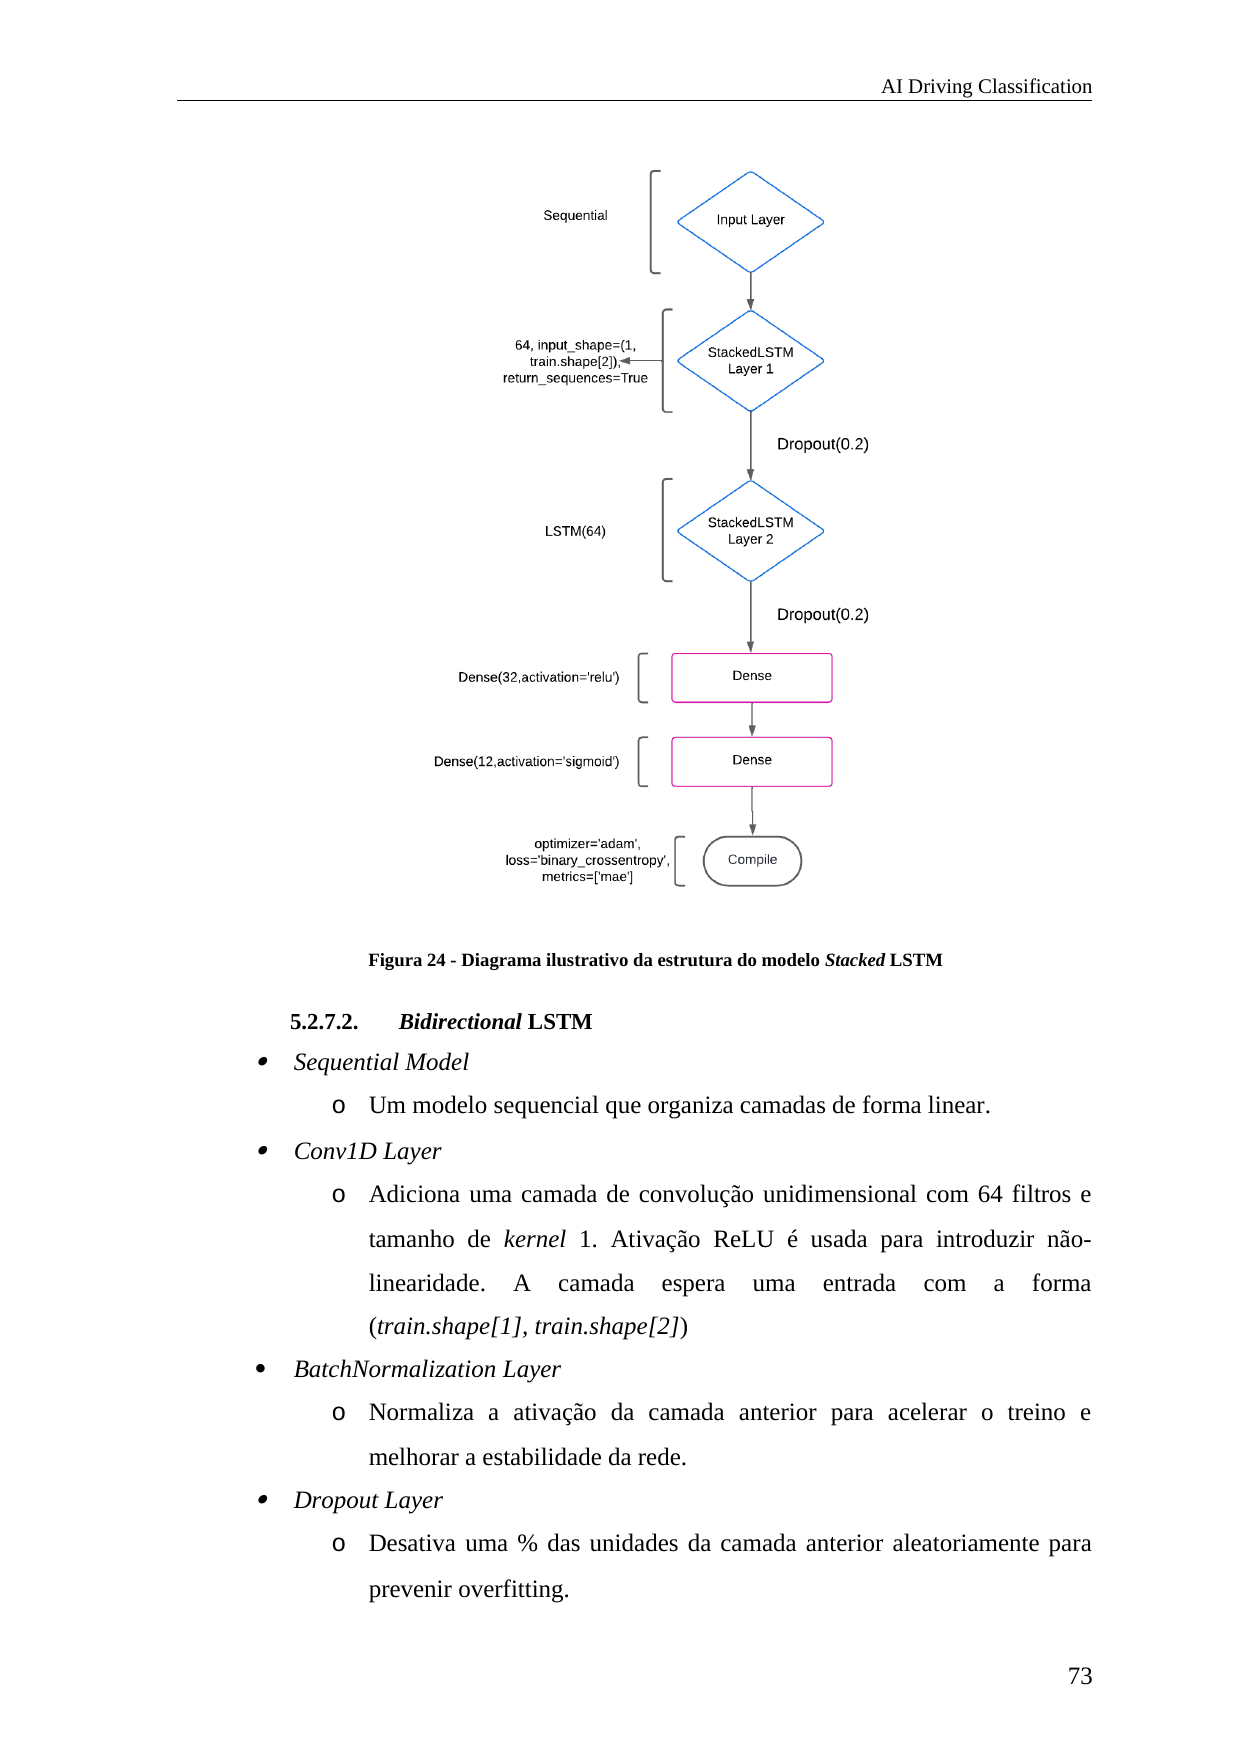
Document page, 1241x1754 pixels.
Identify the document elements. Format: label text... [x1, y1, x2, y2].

list Desativa uma % das unidades da camada anterior aleatoriamente para prevenir overfitting. [331, 1528, 1092, 1602]
list Conv1D Layer [256, 1136, 1092, 1165]
list Dropout Layer [256, 1485, 1092, 1514]
picture [422, 147, 889, 914]
list BatchNormalization Layer [256, 1354, 1092, 1383]
list Sequential Model [256, 1047, 1092, 1076]
list Um modelo sequencial que organiza camadas de forma linear. [331, 1090, 1092, 1121]
list Adiciona uma camada de convolução unidimensional com 64 filtros e tamanho de kernel 1. Ativação ReLU é usada para introduzir não-linearidade. A camada espera uma entrada com a forma (train.shape[1], train.shape[2]) [331, 1179, 1092, 1339]
subtitle Bidirectional LSTM [290, 1008, 1092, 1034]
list Normaliza a ativação da camada anterior para acelerar o treino e melhorar a estabilidade da rede. [331, 1397, 1092, 1471]
